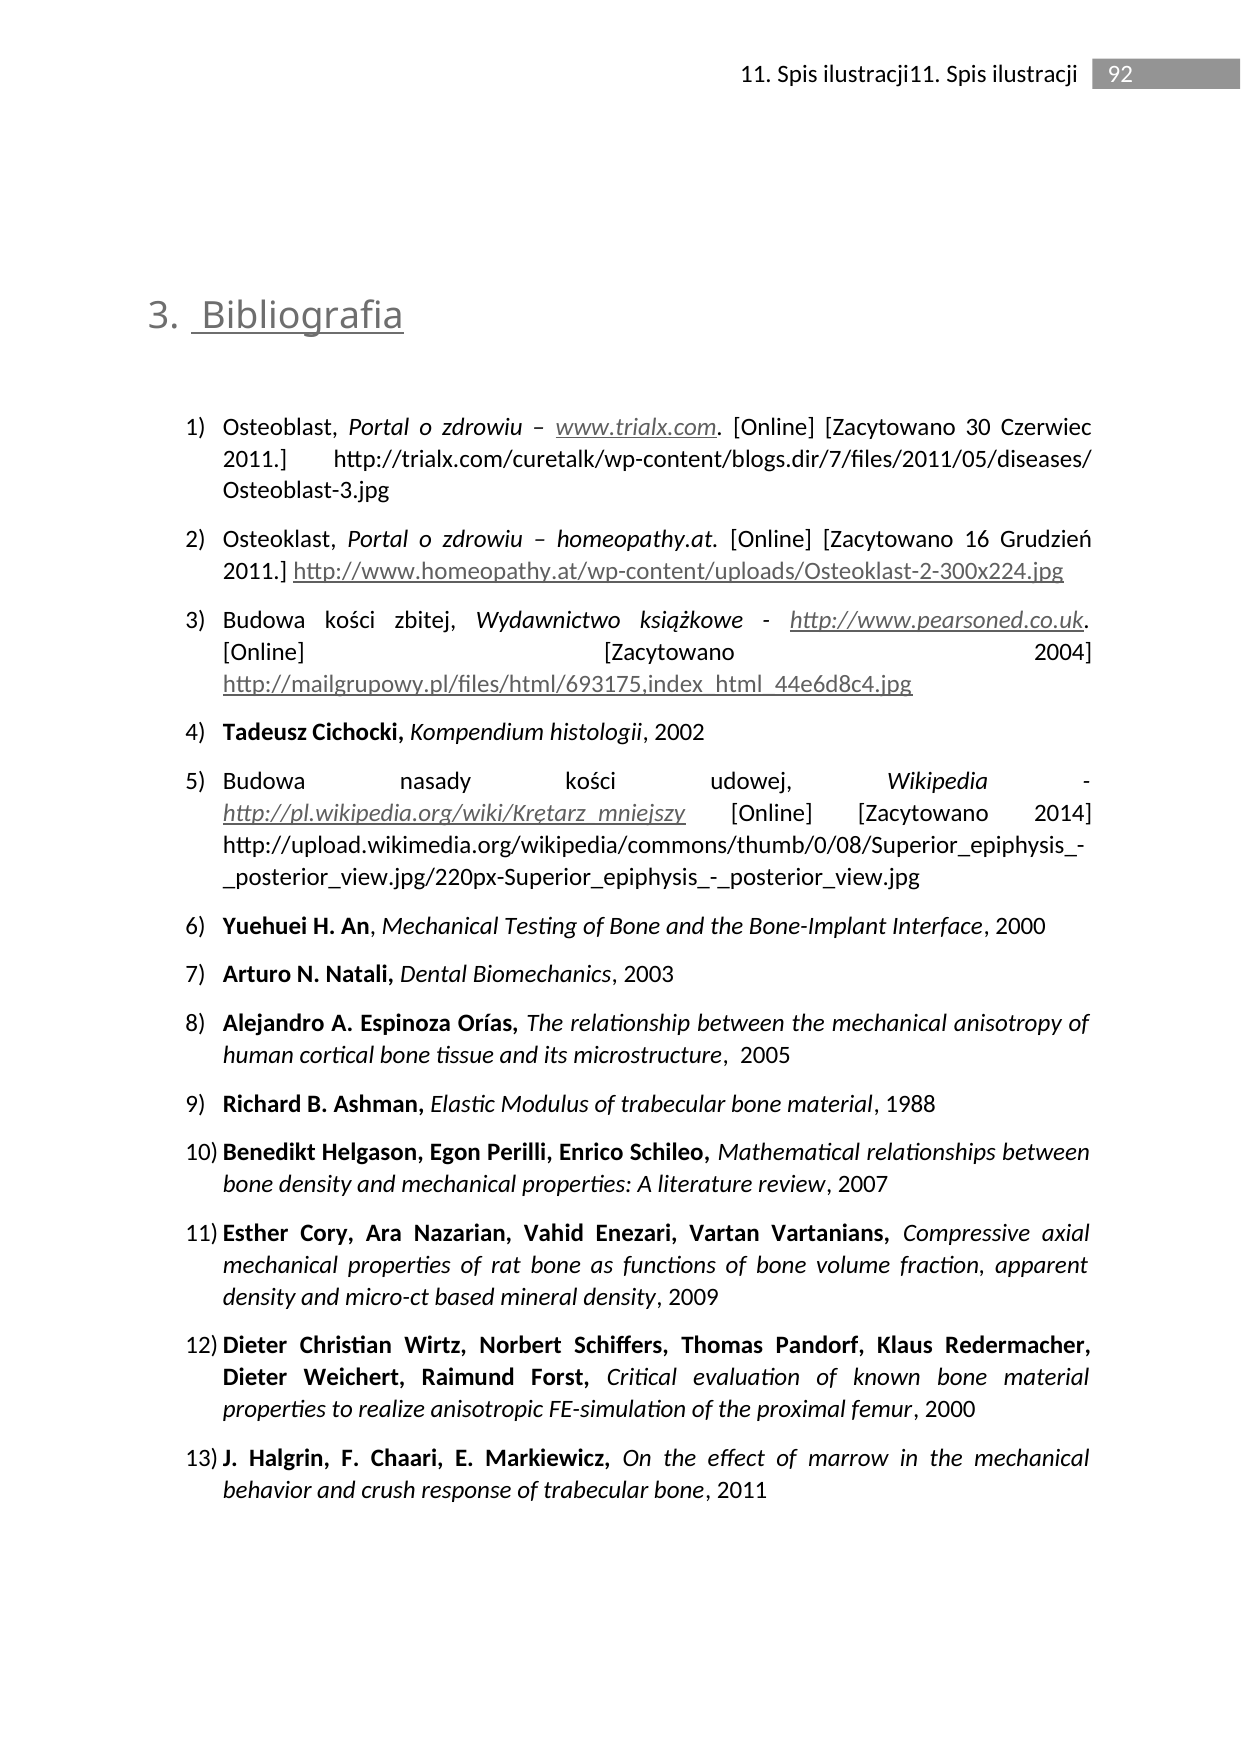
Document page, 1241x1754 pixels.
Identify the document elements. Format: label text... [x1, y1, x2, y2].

list Arturo N. Natali, Dental Biomechanics, 2003 [185, 958, 1092, 989]
list Tadeusz Cichocki, Kompendium histologii, 2002 [185, 717, 1092, 747]
list Alejandro A. Espinoza Orías, The relationship between the mechanical anisotropy of human cortical bone tissue and its microstructure, 2005 [185, 1007, 1092, 1069]
list Benedikt Helgason, Egon Perilli, Enrico Schileo, Mathematical relationships between bone density and mechanical properties: A literature review, 2007 [185, 1136, 1092, 1199]
list Richard B. Ashman, Elastic Modulus of trabecular bone material, 1988 [185, 1088, 1092, 1118]
list Budowa kości zbitej, Wydawnictwo książkowe - http://www.pearsoned.co.uk. [Online] [Zacytowano 2004] http://mailgrupowy.pl/files/html/693175,index_html_44e6d8c4.jpg [185, 604, 1092, 698]
list Esther Cory, Ara Nazarian, Vahid Enezari, Vartan Vartanians, Compressive axial mechanical properties of rat bone as functions of bone volume fraction, apparent density and micro-ct based mineral density, 2009 [185, 1217, 1092, 1311]
list Budowa nasady kości udowej, Wikipedia - http://pl.wikipedia.org/wiki/Krętarz_mniejszy [Online] [Zacytowano 2014] http://upload.wikimedia.org/wikipedia/commons/thumb/0/08/Superior_epiphysis_-_posterior_view.jpg/220px-Superior_epiphysis_-_posterior_view.jpg [185, 765, 1092, 892]
list Dieter Christian Wirtz, Norbert Schiffers, Thomas Pandorf, Klaus Redermacher, Dieter Weichert, Raimund Forst, Critical evaluation of known bone material properties to realize anisotropic FE-simulation of the proximal femur, 2000 [185, 1329, 1092, 1424]
list Osteoblast, Portal o zdrowiu – www.trialx.com. [Online] [Zacytowano 30 Czerwiec 2011.] http://trialx.com/curetalk/wp-content/blogs.dir/7/files/2011/05/diseases/Osteoblast-3.jpg [185, 411, 1092, 505]
subtitle Bibliografia [148, 289, 404, 340]
list Yuehuei H. An, Mechanical Testing of Bone and the Bone-Implant Interface, 2000 [185, 910, 1092, 940]
list J. Halgrin, F. Chaari, E. Markiewicz, On the effect of marrow in the mechanical behavior and crush response of trabecular bone, 2011 [185, 1442, 1092, 1505]
list Osteoklast, Portal o zdrowiu – homeopathy.at. [Online] [Zacytowano 16 Grudzień 2011.] http://www.homeopathy.at/wp-content/uploads/Osteoklast-2-300x224.jpg [185, 523, 1092, 586]
